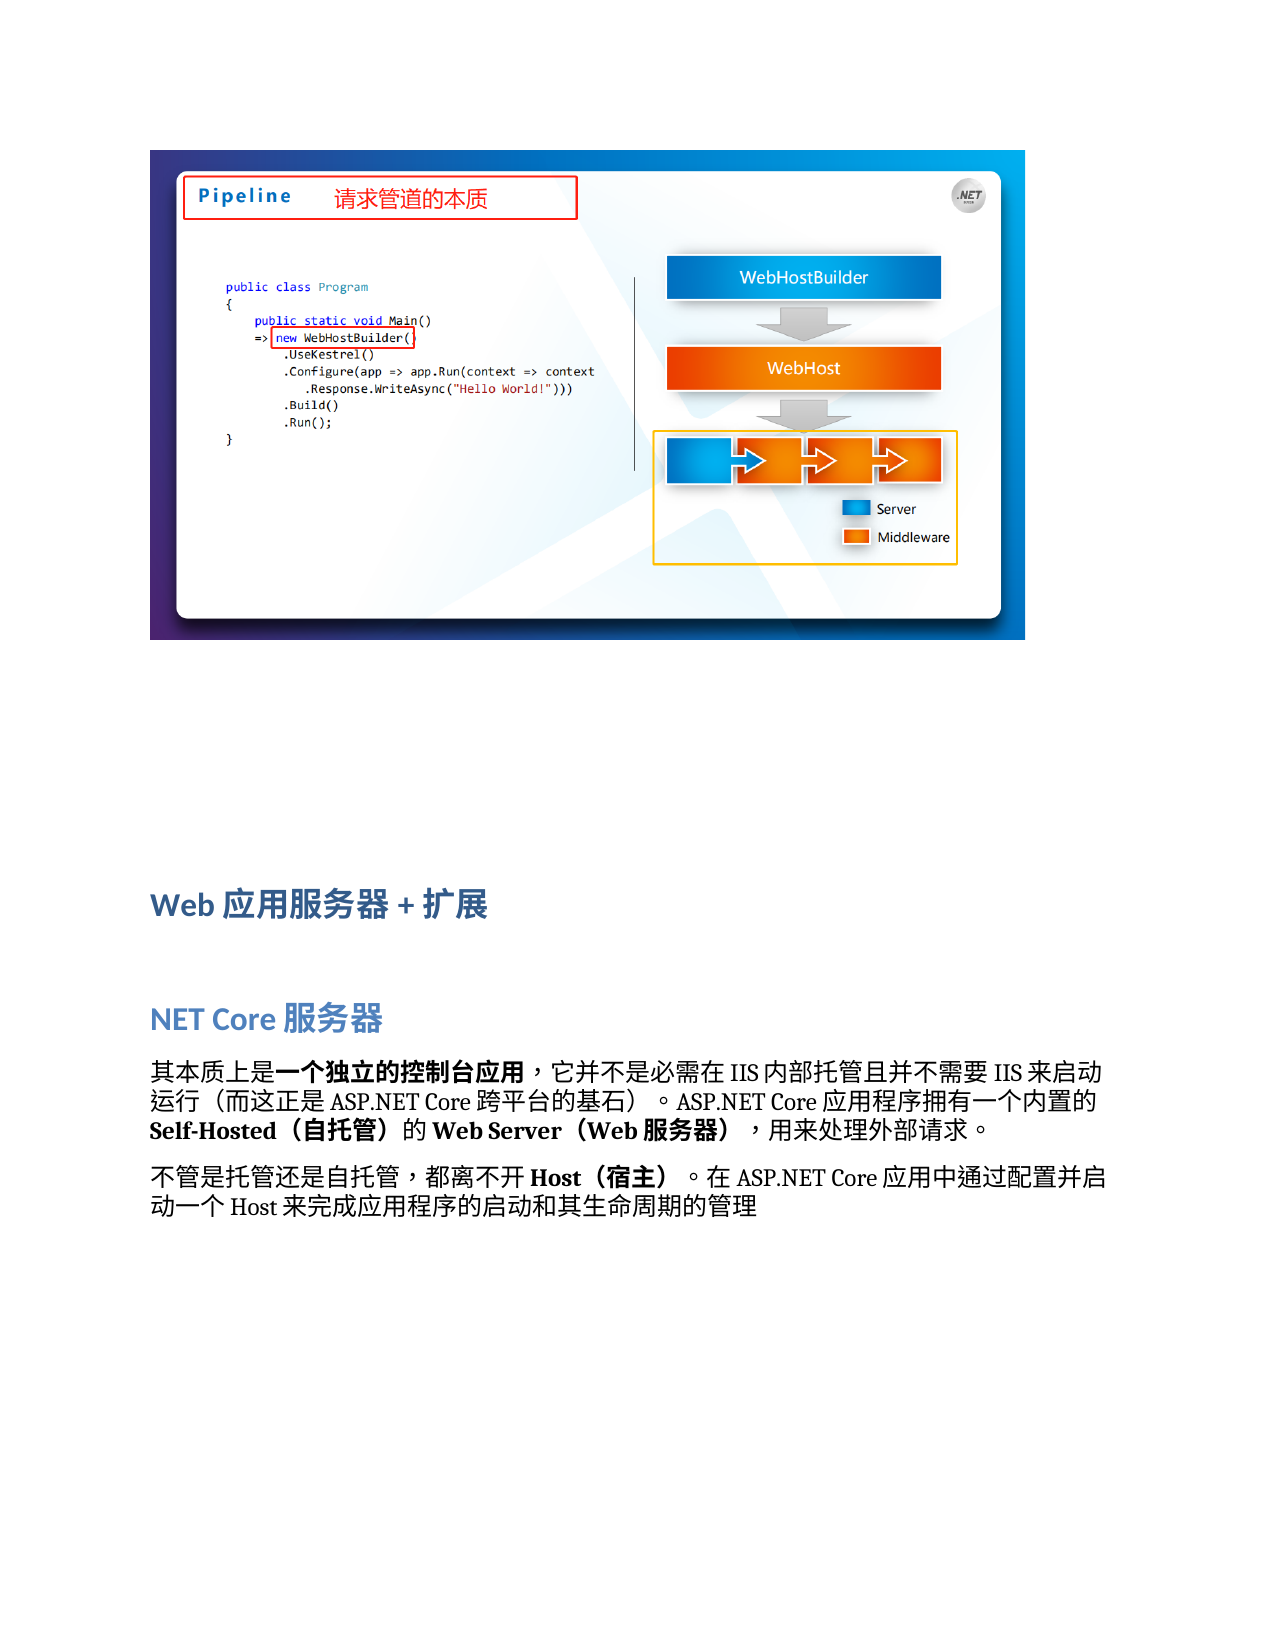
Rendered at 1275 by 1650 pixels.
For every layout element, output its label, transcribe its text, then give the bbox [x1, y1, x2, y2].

subtitle NET Core服务器 [150, 995, 1125, 1040]
text 不管是托管还是自托管，都离不开Host（宿主）。在ASP.NET Core应用中通过配置并启动一个Host来完成应用程序的启动和其生命周期的管理 [150, 1164, 1125, 1222]
subtitle Web 应用服务器 + 扩展 [150, 881, 1125, 927]
text 其本质上是一个独立的控制台应用，它并不是必需在IIS内部托管且并不需要IIS来启动运行（而这正是ASP.NET Core跨平台的基石）。ASP.NET Core应用程序拥有一个内置的Self-Hosted（自托管）的Web Server（Web服务器），用来处理外部请求。 [150, 1059, 1125, 1145]
picture [150, 150, 1025, 640]
